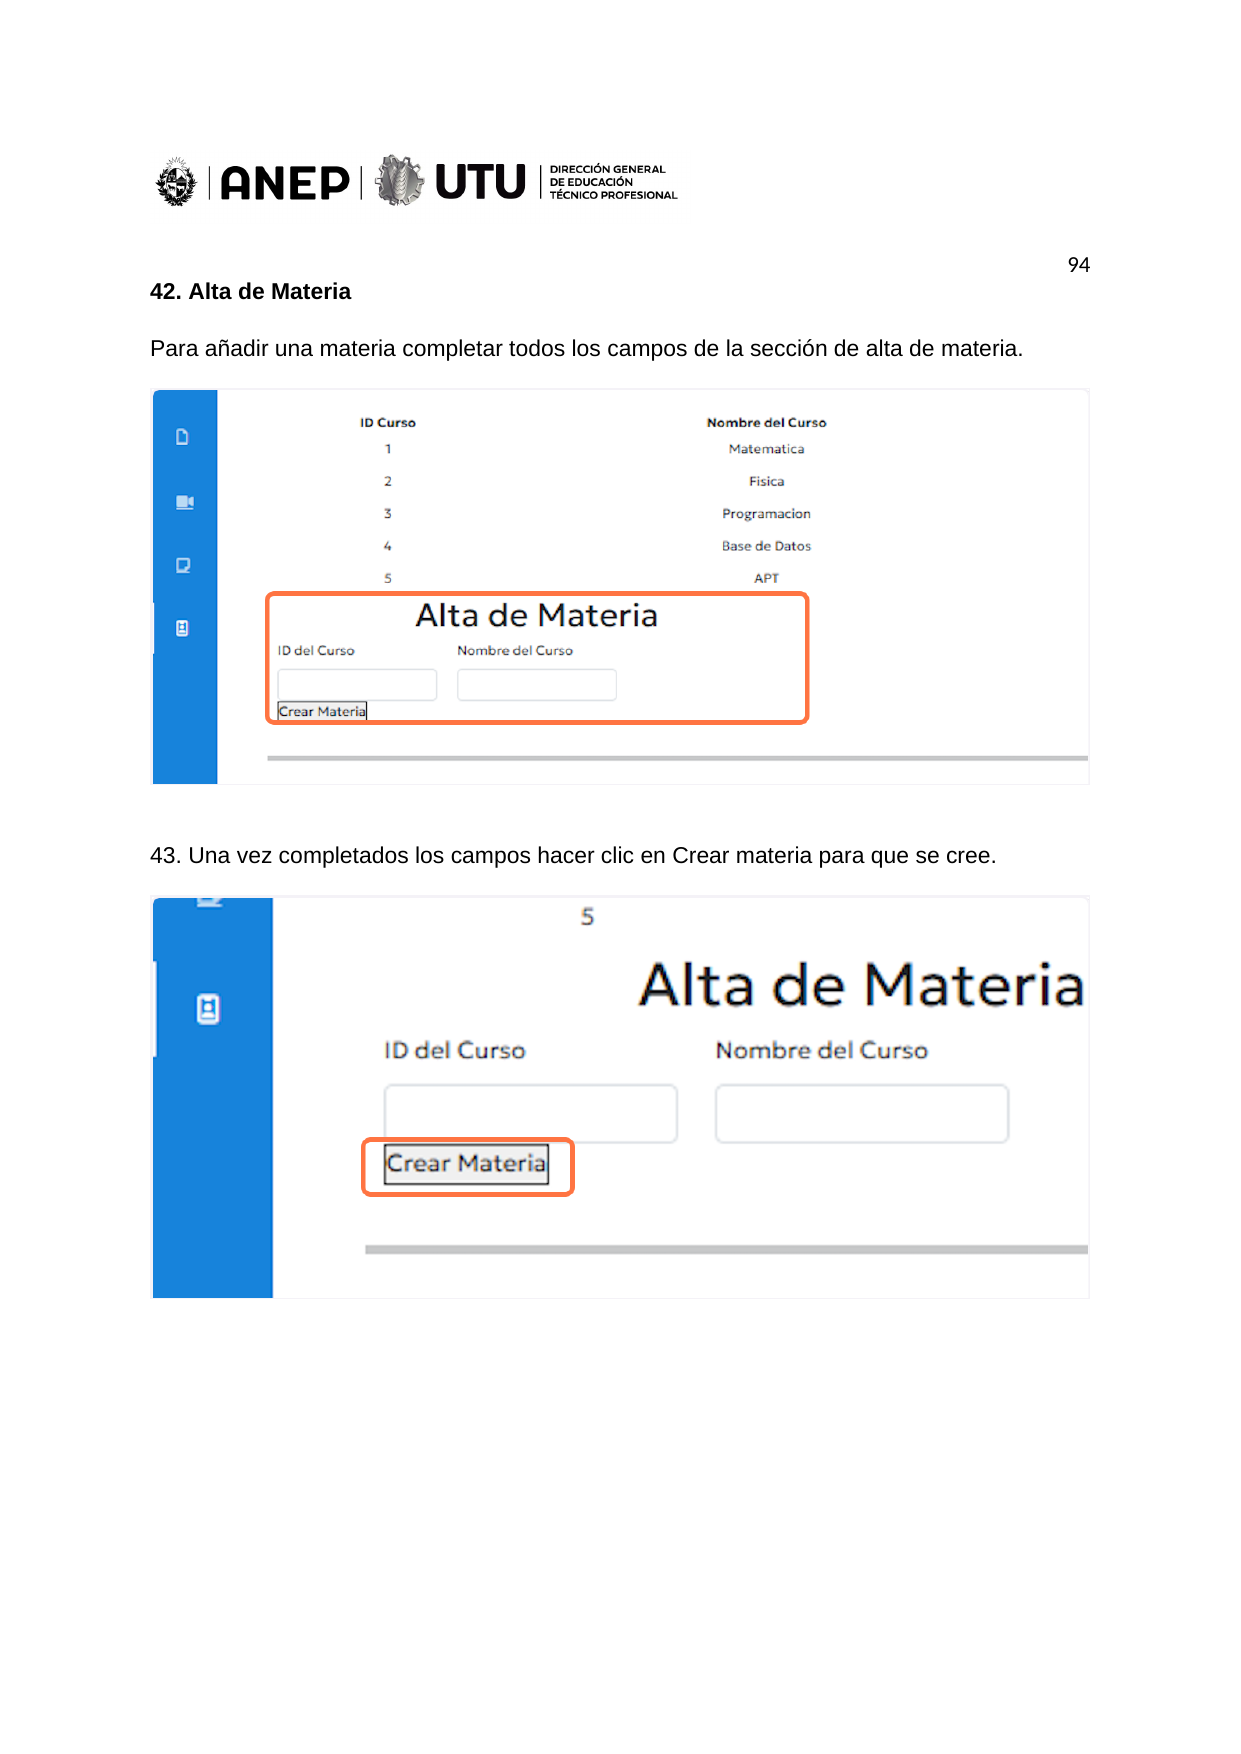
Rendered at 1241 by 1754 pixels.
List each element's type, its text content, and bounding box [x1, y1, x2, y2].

text 43. Una vez completados los campos hacer clic en Crear materia para que se cree. [150, 842, 1090, 869]
subtitle 42. Alta de Materia [150, 278, 1090, 304]
picture [152, 389, 1089, 784]
text Para añadir una materia completar todos los campos de la sección de alta de materia. [150, 335, 1090, 361]
picture [152, 897, 1089, 1298]
picture [150, 150, 691, 224]
